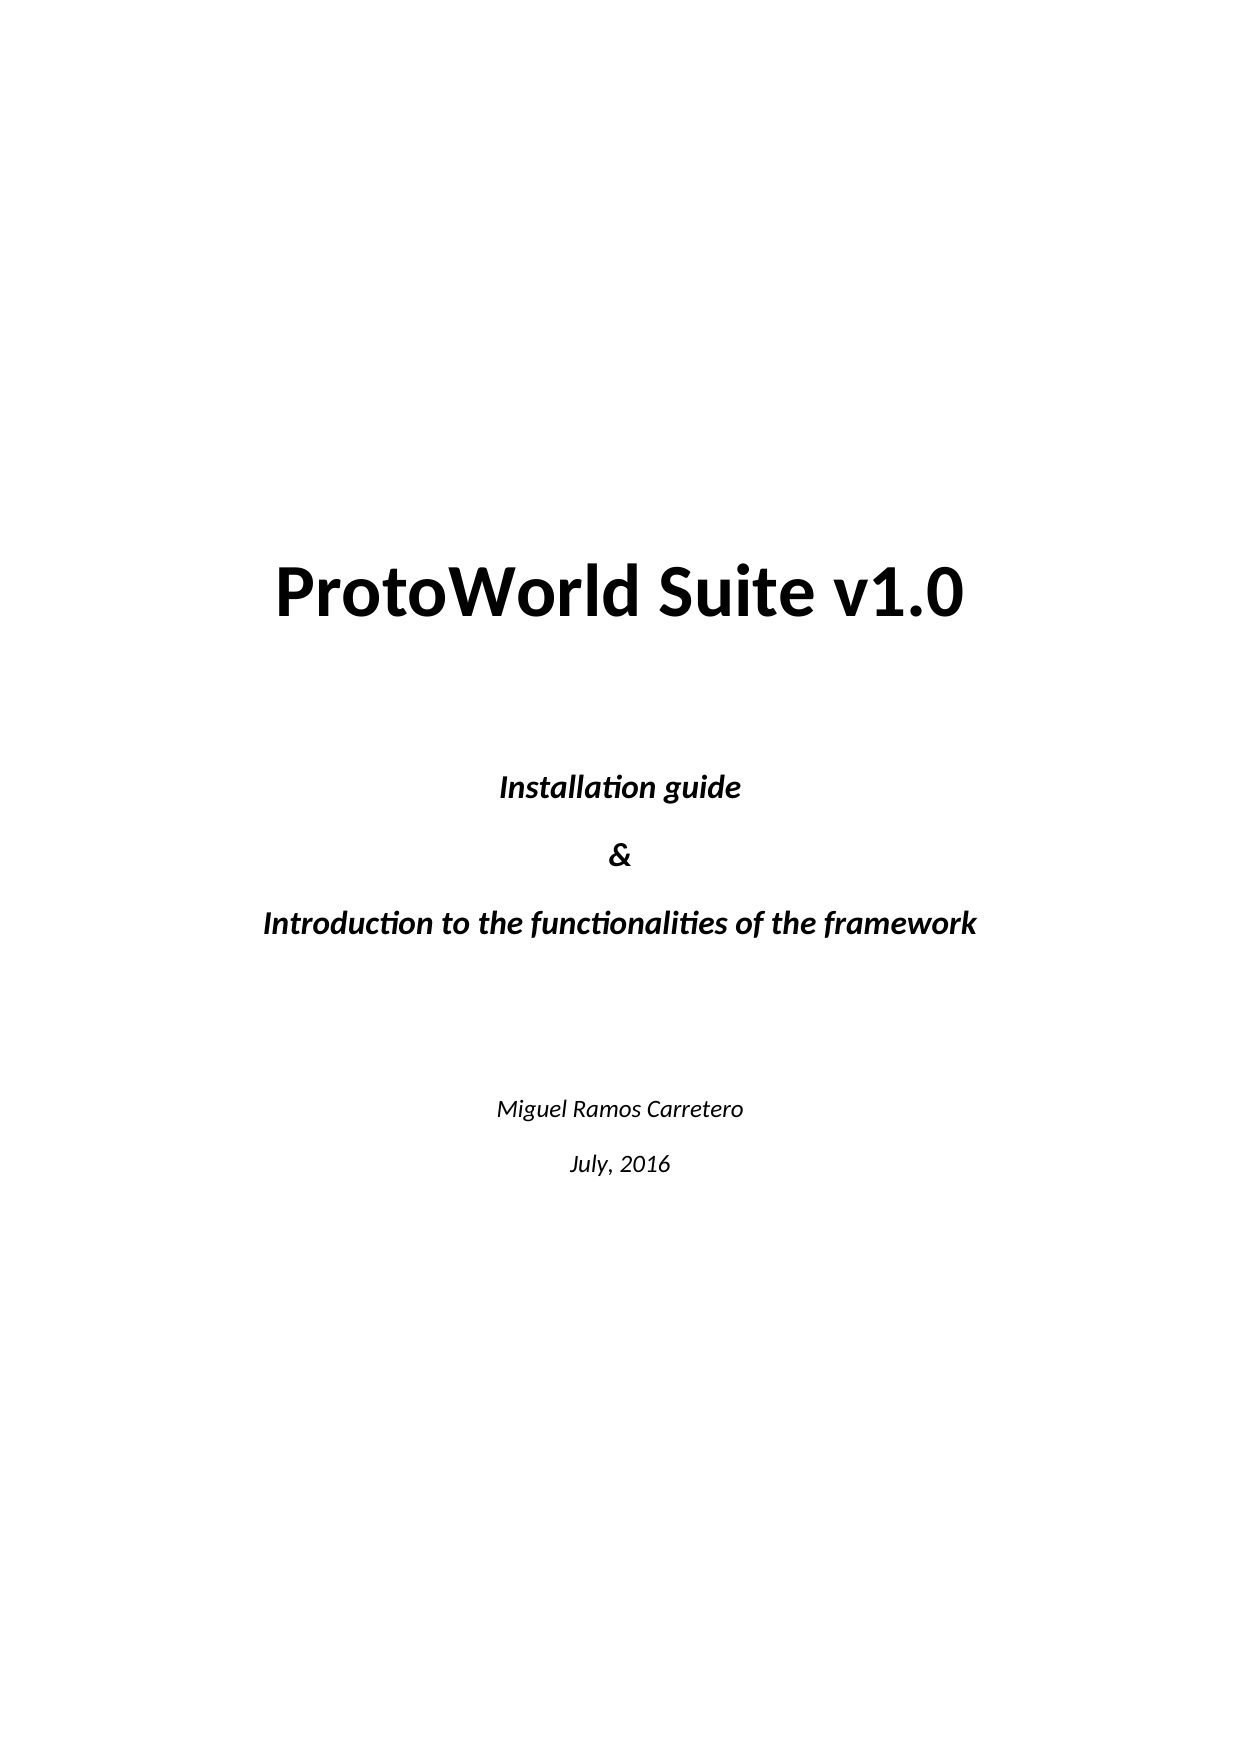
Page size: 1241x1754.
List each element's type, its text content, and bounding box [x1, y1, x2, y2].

text Installation guide [150, 767, 1090, 807]
text Introduction to the functionalities of the framework [150, 902, 1090, 942]
text & [150, 834, 1090, 875]
text July, 2016 [150, 1149, 1090, 1179]
text Miguel Ramos Carretero [150, 1093, 1090, 1123]
text ProtoWorld Suite v1.0 [150, 544, 1090, 635]
